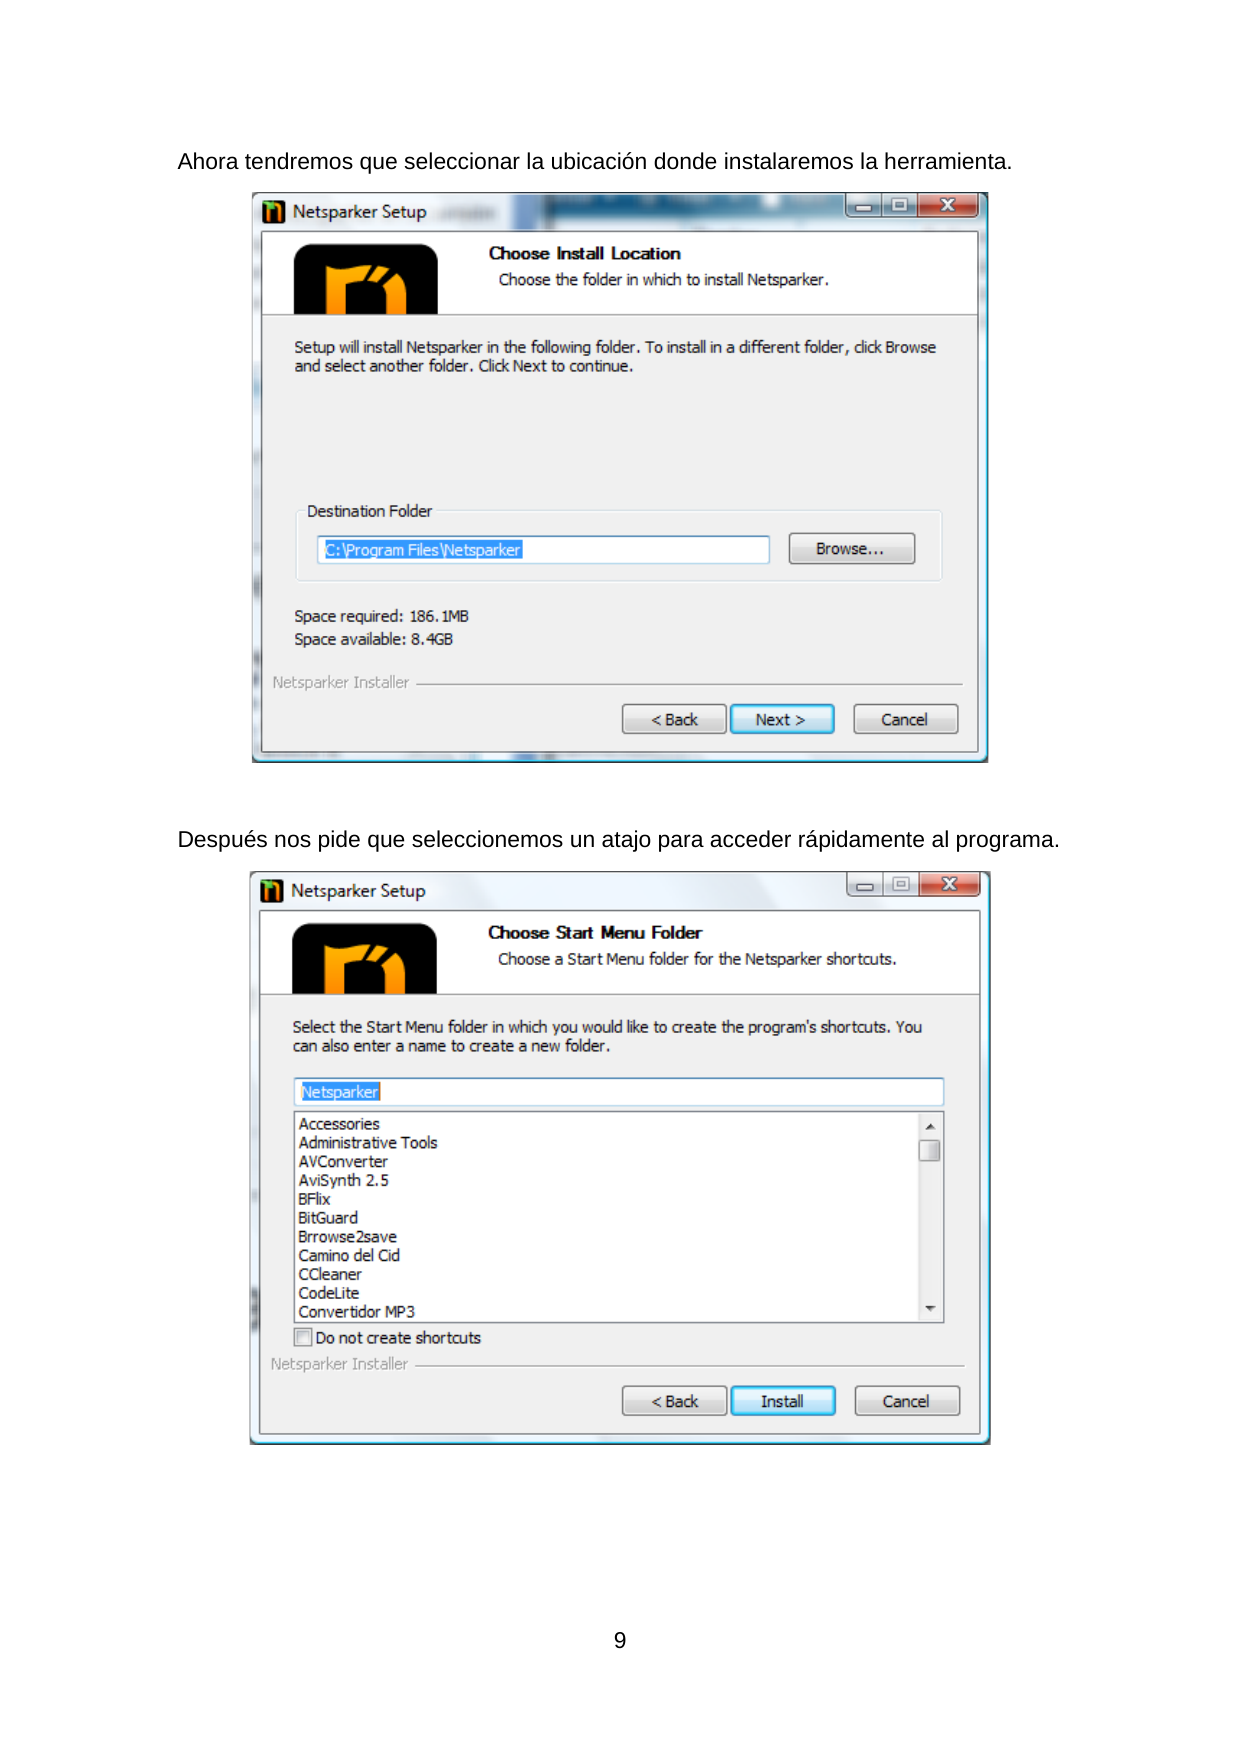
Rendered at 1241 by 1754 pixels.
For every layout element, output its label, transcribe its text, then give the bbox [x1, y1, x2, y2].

picture [249, 871, 991, 1445]
picture [251, 192, 989, 763]
text Ahora tendremos que seleccionar la ubicación donde instalaremos la herramienta. [177, 148, 1063, 174]
text Después nos pide que seleccionemos un atajo para acceder rápidamente al programa. [177, 826, 1063, 853]
